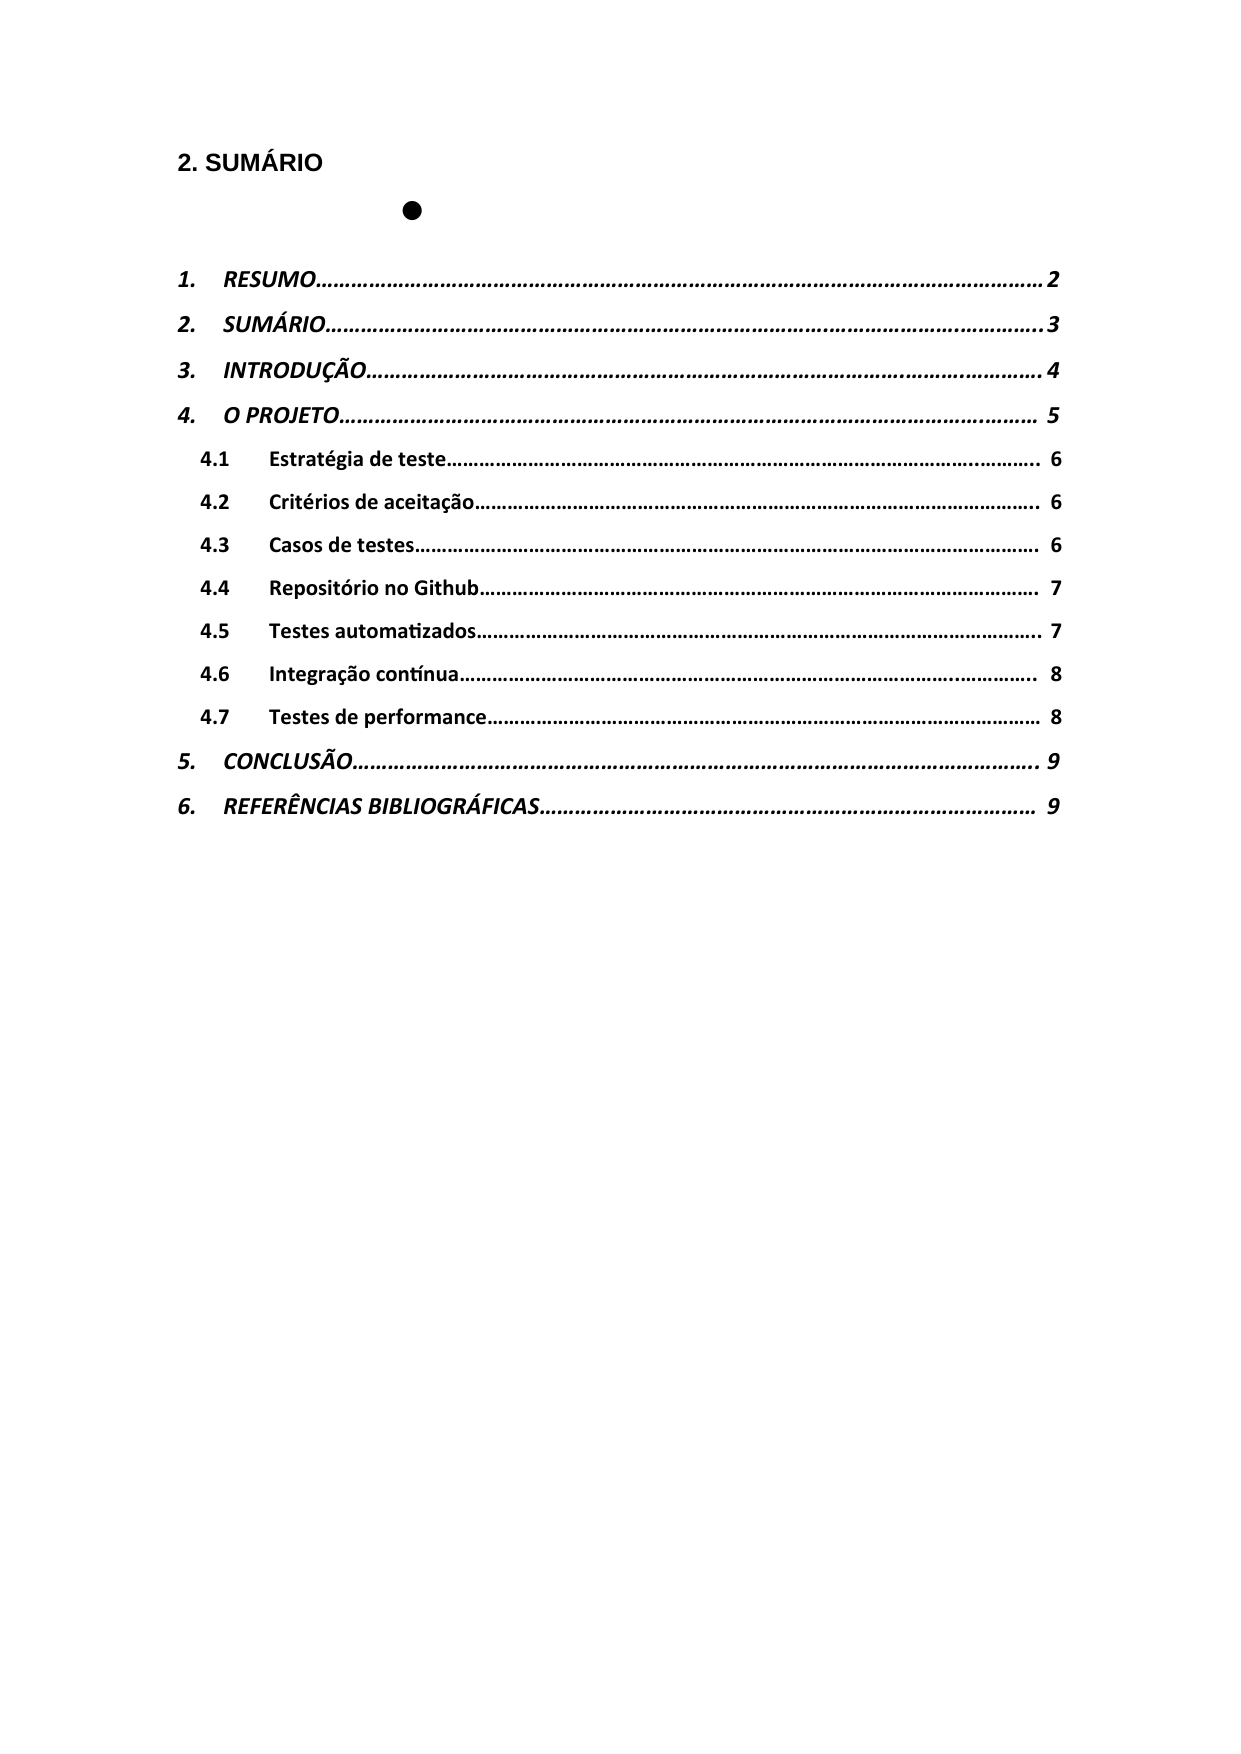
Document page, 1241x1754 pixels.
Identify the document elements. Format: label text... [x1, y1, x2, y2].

text 2. SUMÁRIO [177, 148, 1063, 176]
